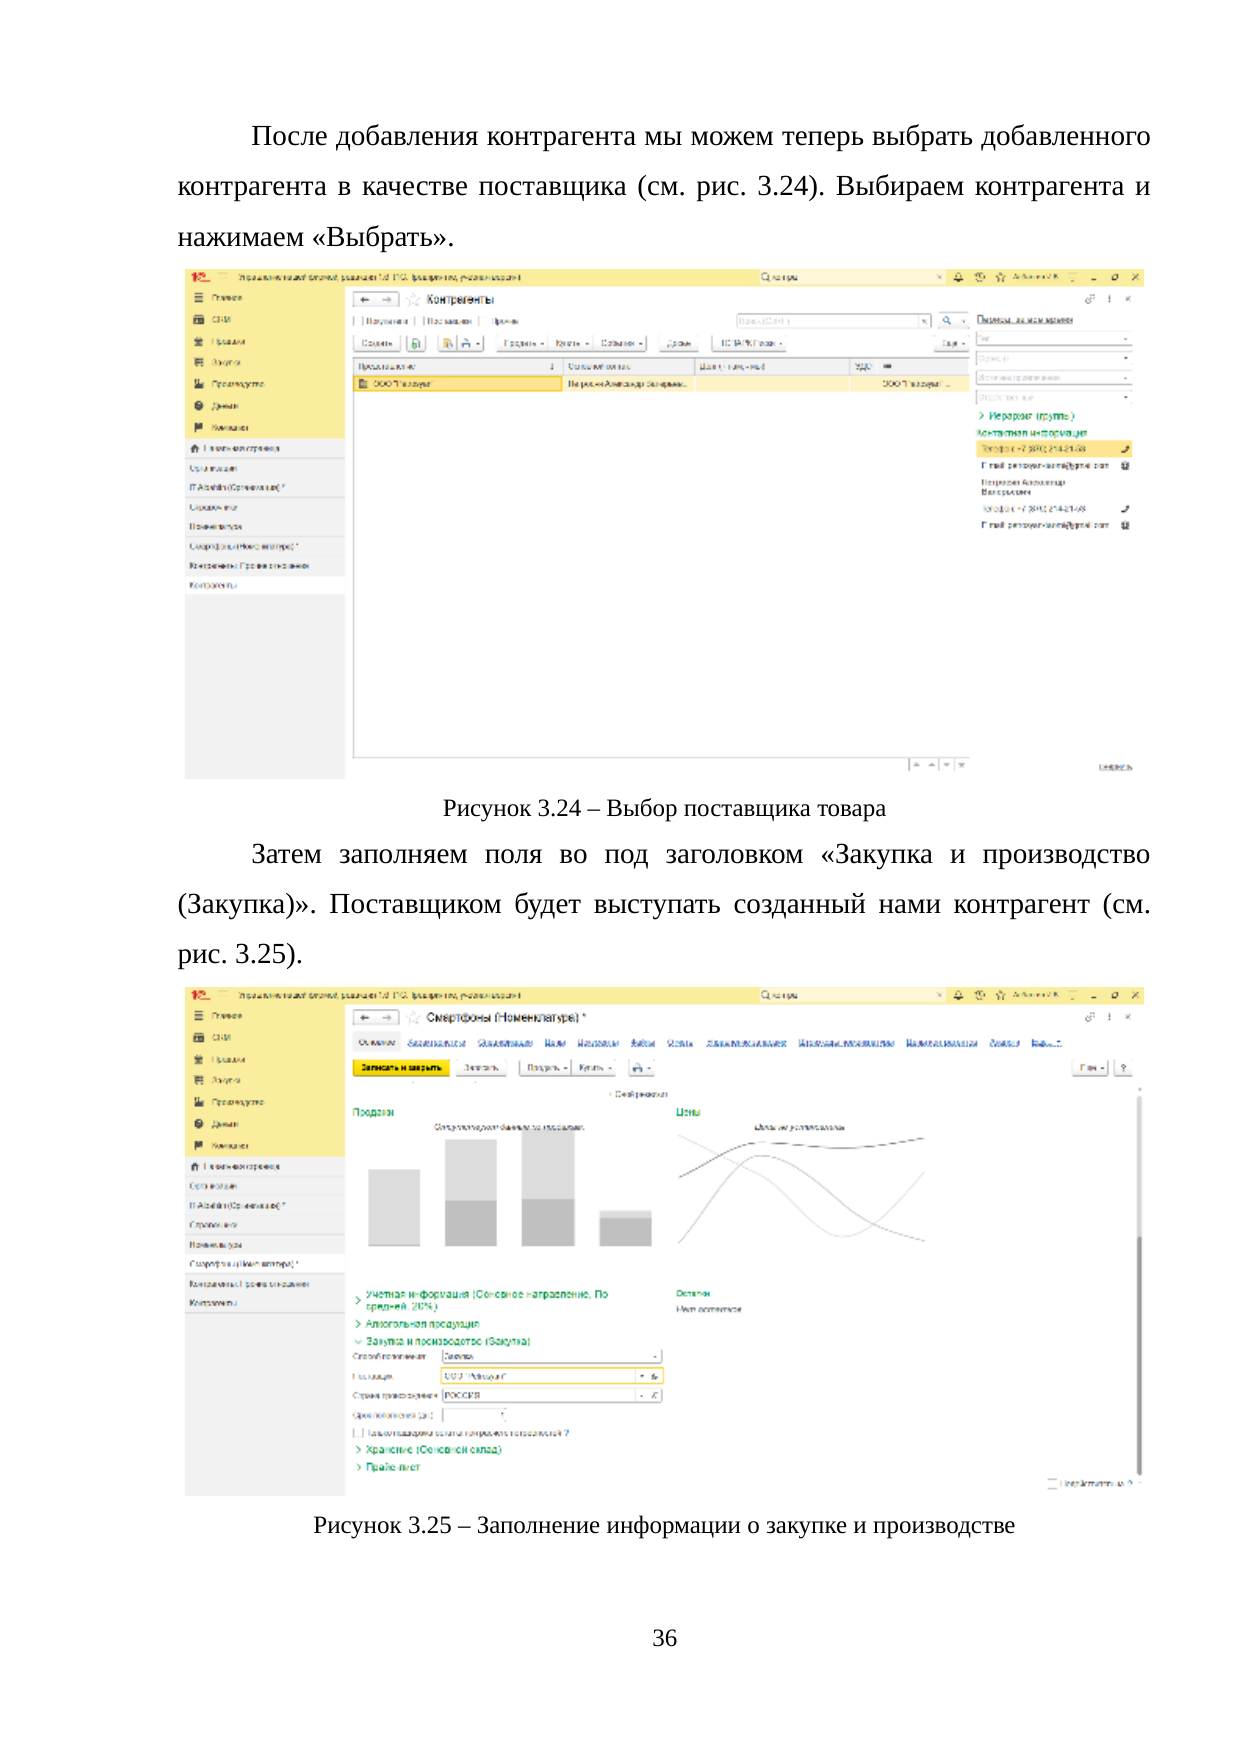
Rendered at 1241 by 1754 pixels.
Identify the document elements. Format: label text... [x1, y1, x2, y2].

text Затем заполняем поля во под заголовком «Закупка и производство (Закупка)». Поставщиком будет выступать созданный нами контрагент (см. рис. 3.25). [177, 836, 1152, 970]
picture [184, 987, 1145, 1496]
text Рисунок 3.24 – Выбор поставщика товара [177, 793, 1152, 822]
picture [184, 269, 1145, 779]
text После добавления контрагента мы можем теперь выбрать добавленного контрагента в качестве поставщика (см. рис. 3.24). Выбираем контрагента и нажимаем «Выбрать». [177, 118, 1152, 252]
text Рисунок 3.25 – Заполнение информации о закупке и производстве [177, 1510, 1152, 1538]
